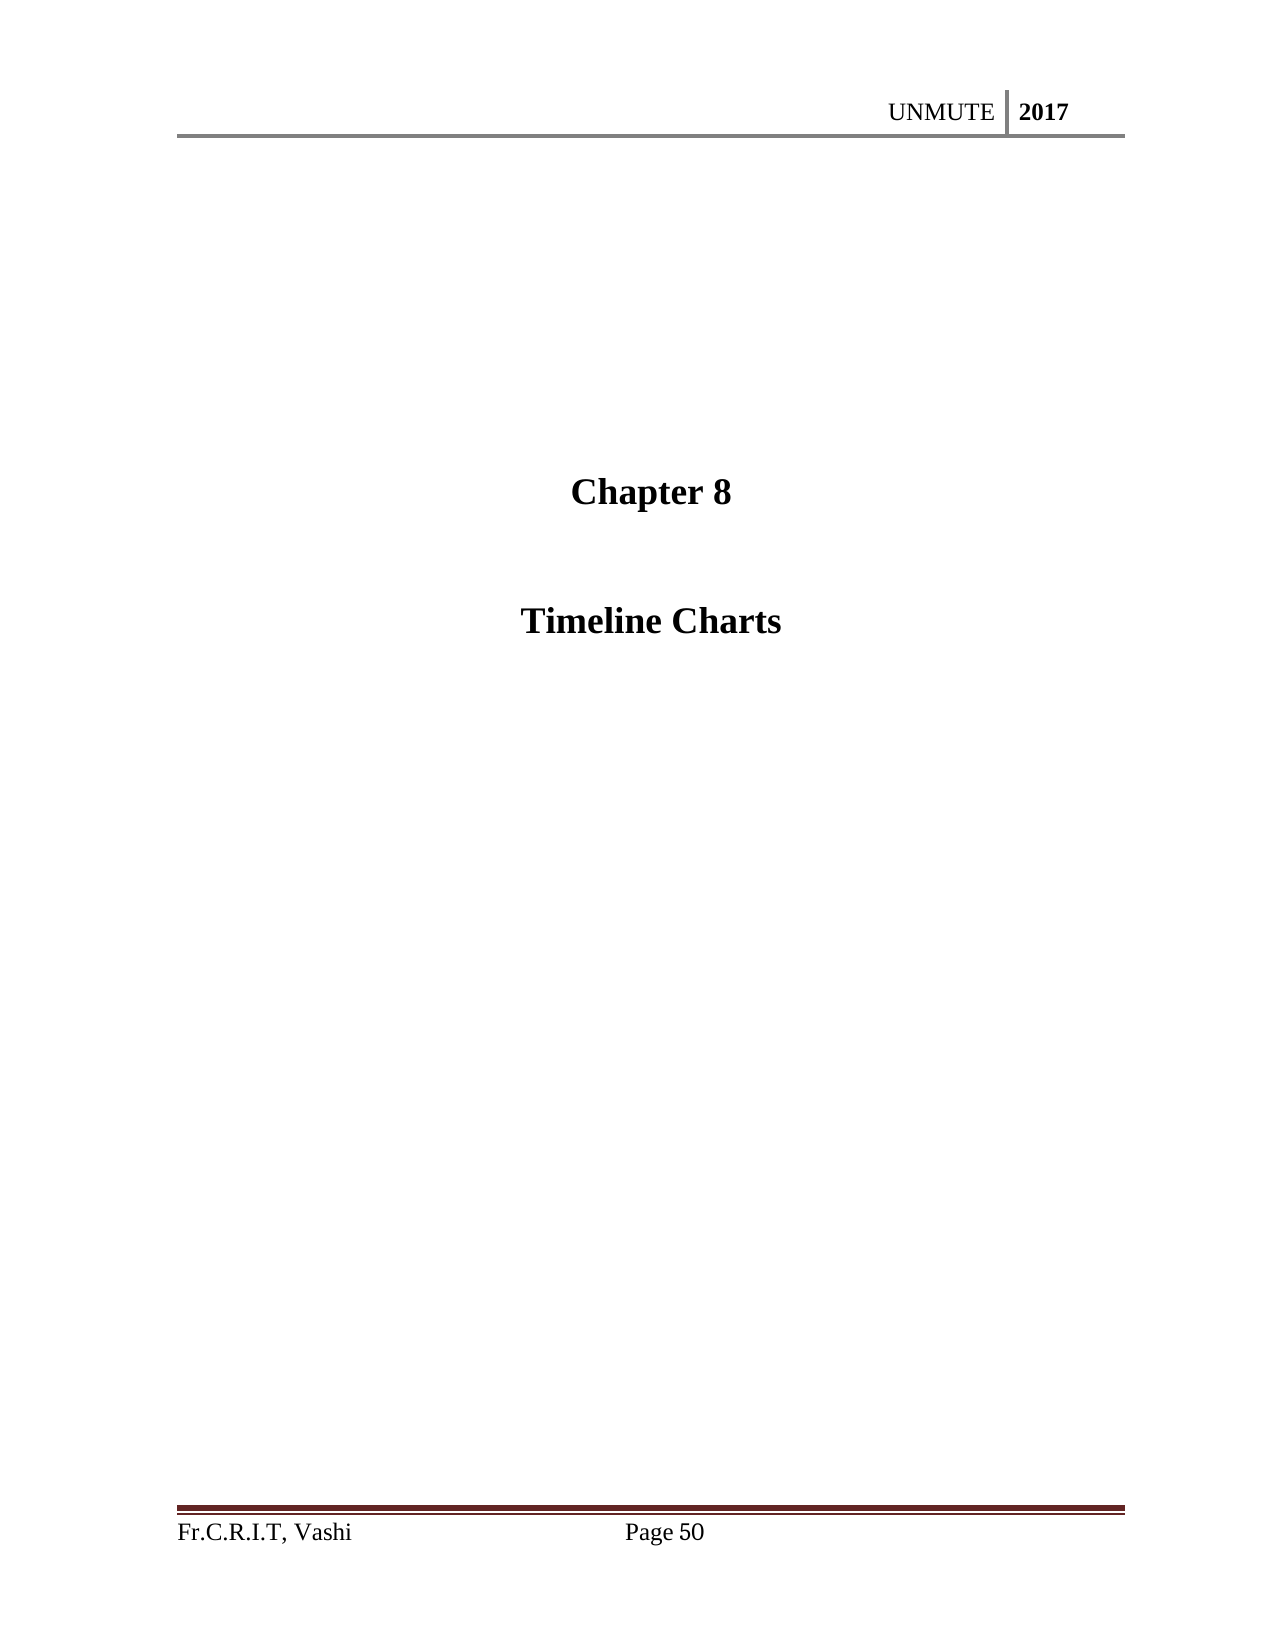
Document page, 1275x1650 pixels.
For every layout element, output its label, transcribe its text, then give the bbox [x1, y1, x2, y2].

text Timeline Charts [177, 598, 1125, 642]
text Chapter 8 [177, 469, 1125, 512]
